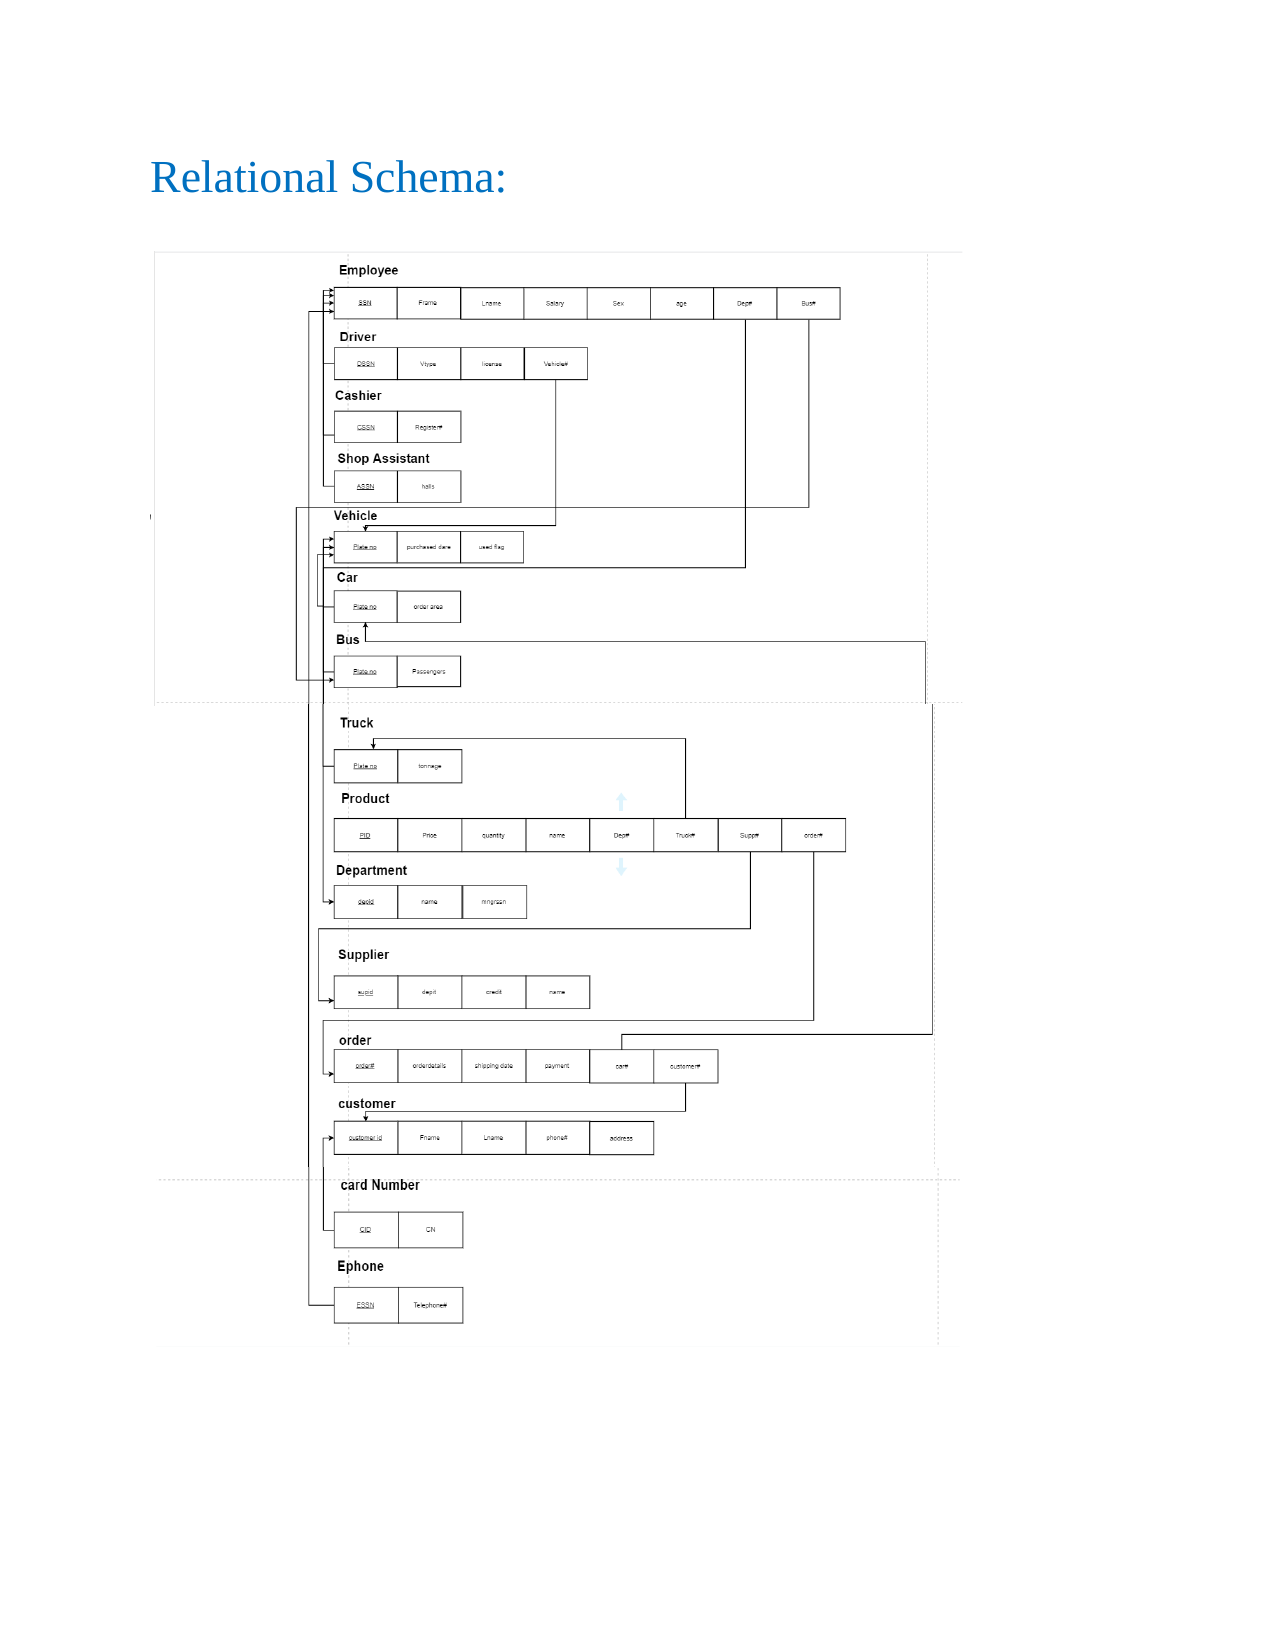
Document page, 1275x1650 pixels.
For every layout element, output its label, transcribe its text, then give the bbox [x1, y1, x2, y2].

picture [150, 251, 973, 1347]
text Relational Schema: [150, 150, 1125, 203]
